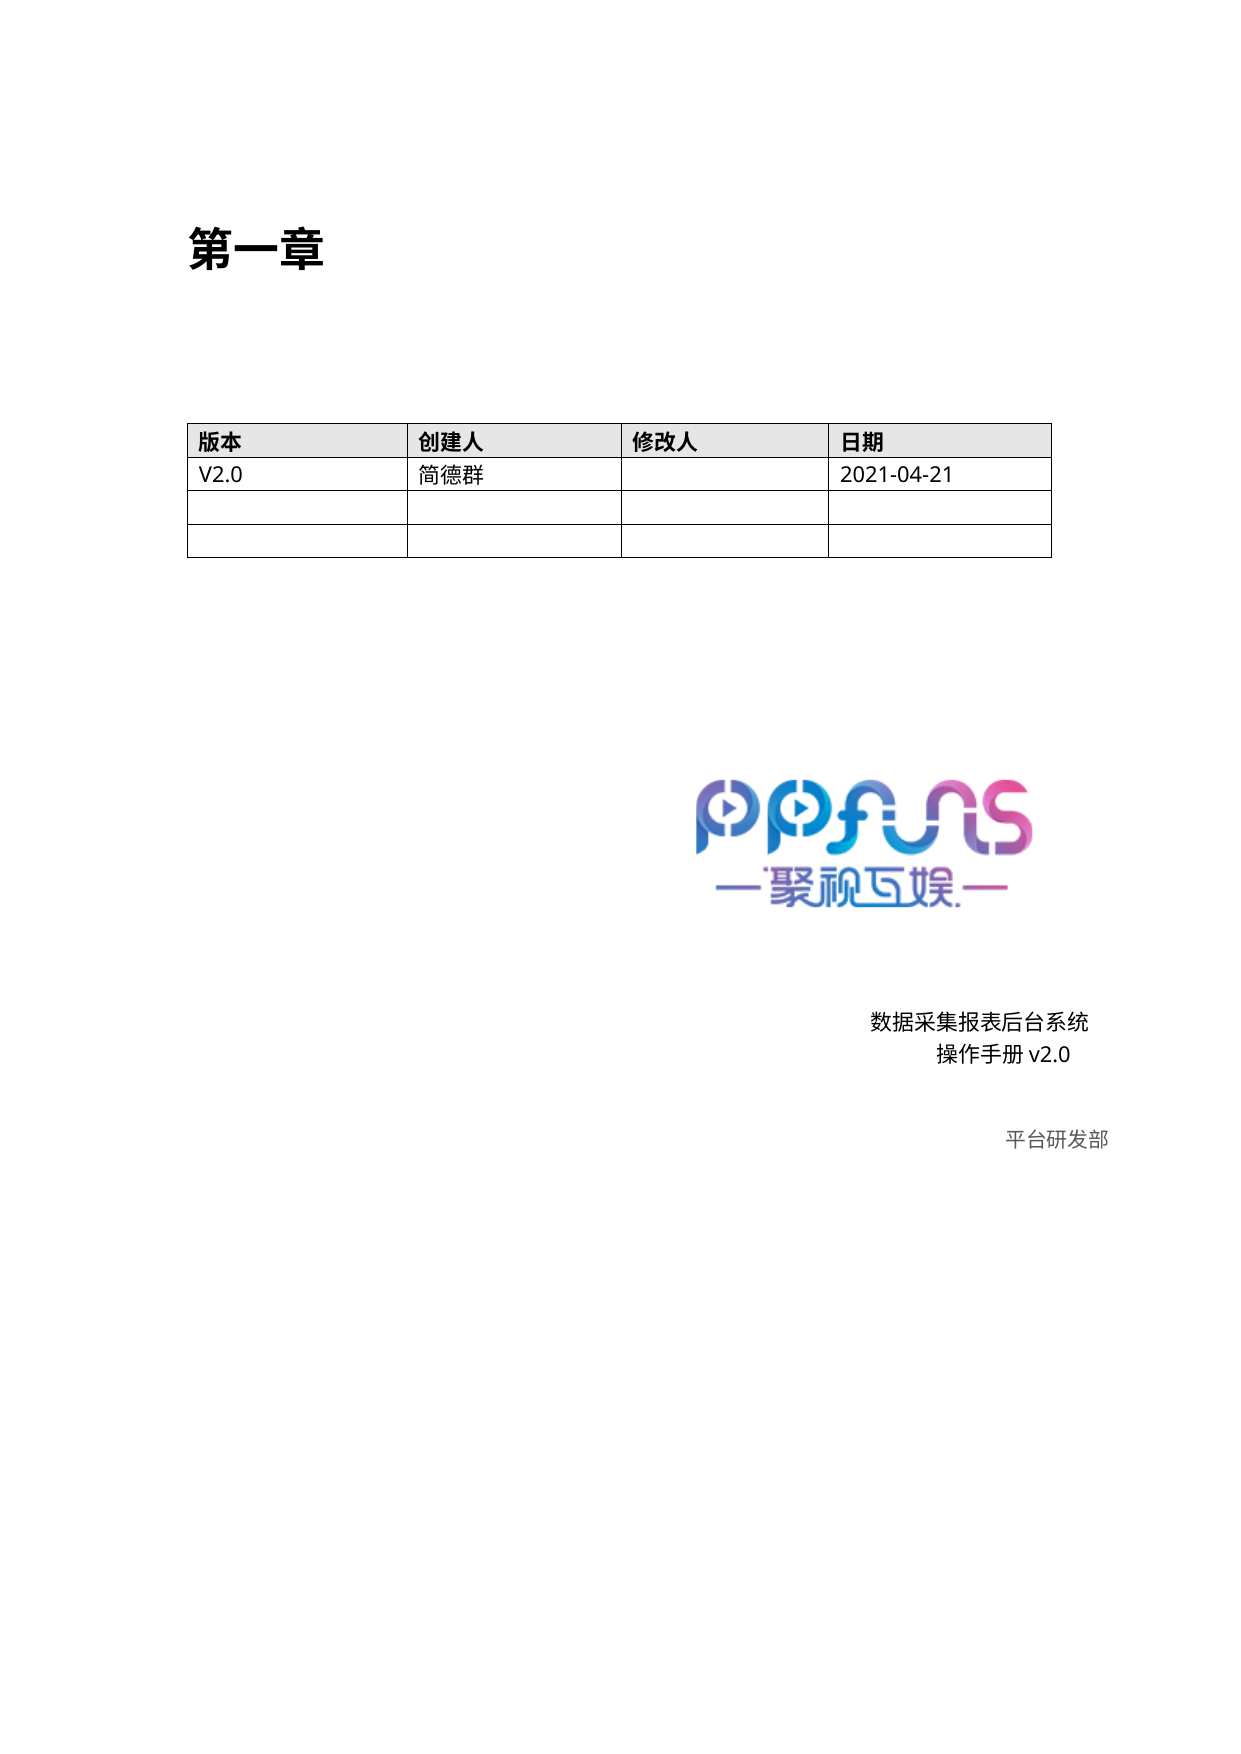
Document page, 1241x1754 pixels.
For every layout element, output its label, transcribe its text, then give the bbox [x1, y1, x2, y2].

table_cell [622, 491, 828, 524]
table_header 日期 [829, 424, 1051, 457]
table_cell [622, 525, 828, 557]
table_cell 2021-04-21 [829, 458, 1051, 490]
table_cell [622, 458, 828, 490]
table_header 版本 [188, 424, 407, 457]
table_header 修改人 [622, 424, 828, 457]
table_cell 简德群 [408, 458, 621, 490]
table_cell [829, 491, 1051, 524]
table_cell [408, 525, 621, 557]
table_cell [188, 525, 407, 557]
table_header 创建人 [408, 424, 621, 457]
picture [696, 772, 1033, 914]
table_cell V2.0 [188, 458, 407, 490]
table_cell [408, 491, 621, 524]
table_cell [188, 491, 407, 524]
table_cell [829, 525, 1051, 557]
